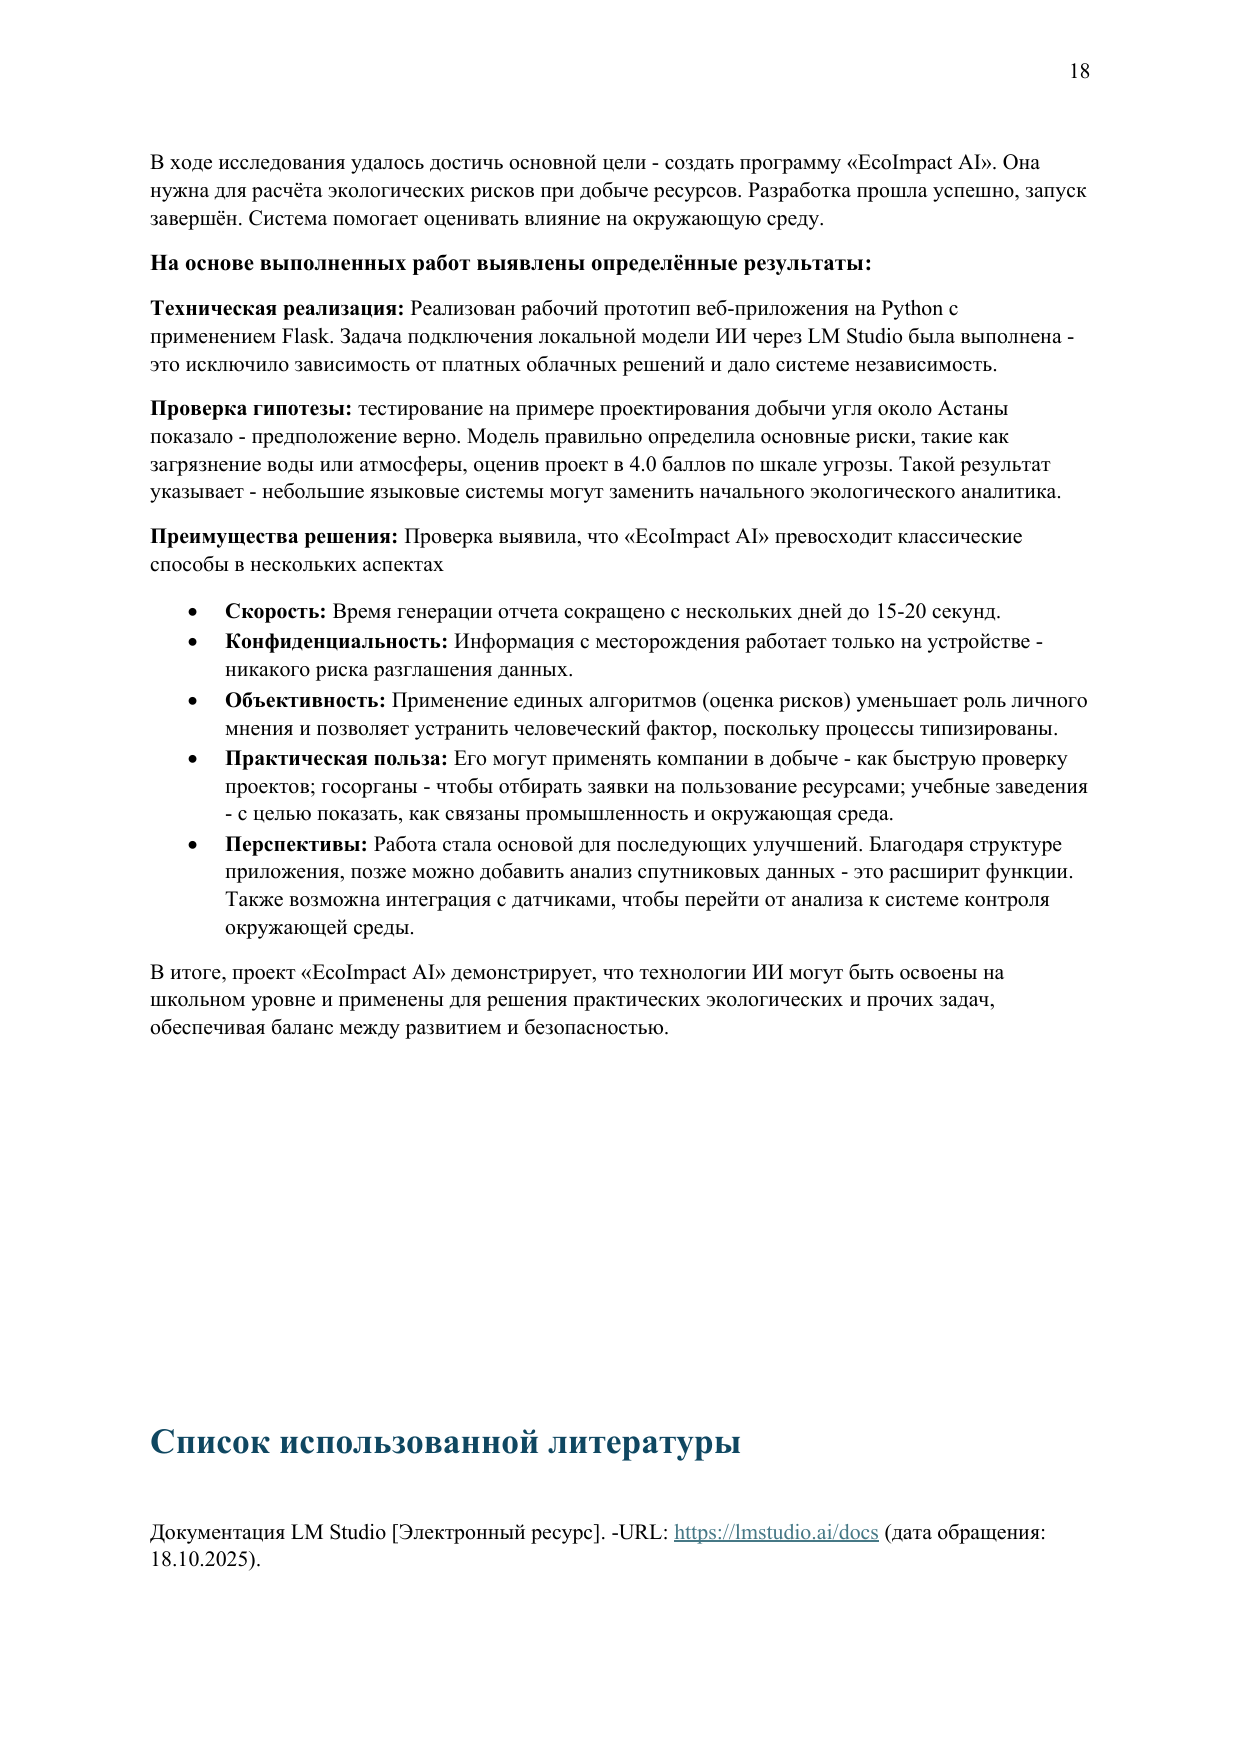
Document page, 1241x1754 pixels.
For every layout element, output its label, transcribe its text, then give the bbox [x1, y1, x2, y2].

list Скорость: Время генерации отчета сокращено с нескольких дней до 15-20 секунд. [187, 596, 1090, 623]
text Преимущества решения: Проверка выявила, что «EcoImpact AI» превосходит классические способы в нескольких аспектах [150, 524, 1090, 576]
text В ходе исследования удалось достичь основной цели - создать программу «EcoImpact AI». Она нужна для расчёта экологических рисков при добыче ресурсов. Разработка прошла успешно, запуск завершён. Система помогает оценивать влияние на окружающую среду. [150, 150, 1090, 230]
subtitle Список использованной литературы [150, 1422, 1090, 1461]
list Объективность: Применение единых алгоритмов (оценка рисков) уменьшает роль личного мнения и позволяет устранить человеческий фактор, поскольку процессы типизированы. [187, 685, 1090, 740]
list Конфиденциальность: Информация с месторождения работает только на устройстве - никакого риска разглашения данных. [187, 627, 1090, 682]
list Практическая польза: Его могут применять компании в добыче - как быструю проверку проектов; госорганы - чтобы отбирать заявки на пользование ресурсами; учебные заведения - с целью показать, как связаны промышленность и окружающая среда. [187, 743, 1090, 826]
text Техническая реализация: Реализован рабочий прототип веб-приложения на Python с применением Flask. Задача подключения локальной модели ИИ через LM Studio была выполнена - это исключило зависимость от платных облачных решений и дало системе независимость. [150, 296, 1090, 376]
text В итоге, проект «EcoImpact AI» демонстрирует, что технологии ИИ могут быть освоены на школьном уровне и применены для решения практических экологических и прочих задач, обеспечивая баланс между развитием и безопасностью. [150, 959, 1090, 1039]
text Проверка гипотезы: тестирование на примере проектирования добычи угля около Астаны показало - предположение верно. Модель правильно определила основные риски, такие как загрязнение воды или атмосферы, оценив проект в 4.0 баллов по шкале угрозы. Такой результат указывает - небольшие языковые системы могут заменить начального экологического аналитика. [150, 396, 1090, 504]
text На основе выполненных работ выявлены определённые результаты: [150, 250, 1090, 276]
text Документация LM Studio [Электронный ресурс]. -URL: https://lmstudio.ai/docs (дата обращения: 18.10.2025). [150, 1519, 1090, 1572]
list Перспективы: Работа стала основой для последующих улучшений. Благодаря структуре приложения, позже можно добавить анализ спутниковых данных - это расширит функции. Также возможна интеграция с датчиками, чтобы перейти от анализа к системе контроля окружающей среды. [187, 829, 1090, 939]
